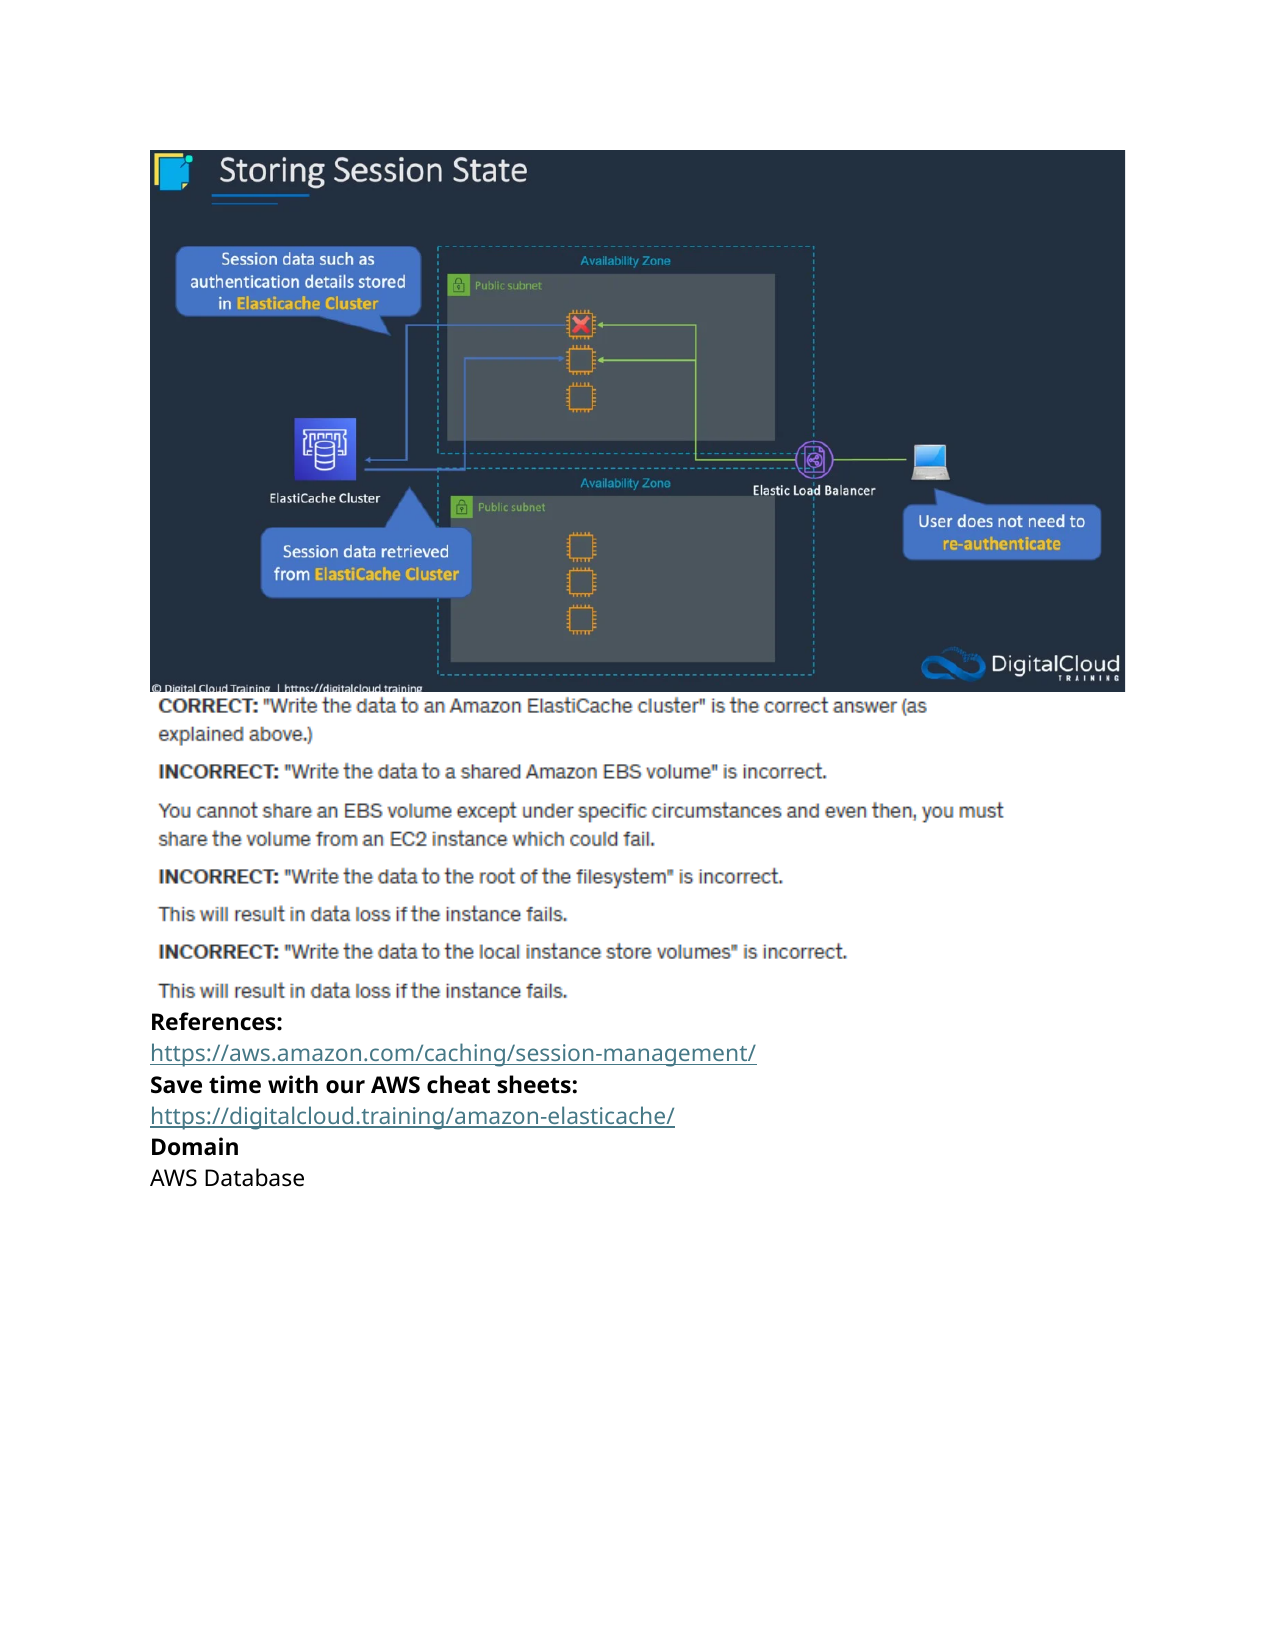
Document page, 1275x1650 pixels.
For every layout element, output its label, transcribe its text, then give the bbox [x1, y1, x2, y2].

text https://digitalcloud.training/amazon-elasticache/ [150, 1100, 1125, 1131]
picture [150, 150, 1125, 1006]
text https://aws.amazon.com/caching/session-management/ [150, 1037, 1125, 1068]
text References: [150, 1006, 1125, 1037]
text AWS Database [150, 1162, 1125, 1193]
text Save time with our AWS cheat sheets: [150, 1068, 1125, 1100]
text Domain [150, 1131, 1125, 1162]
